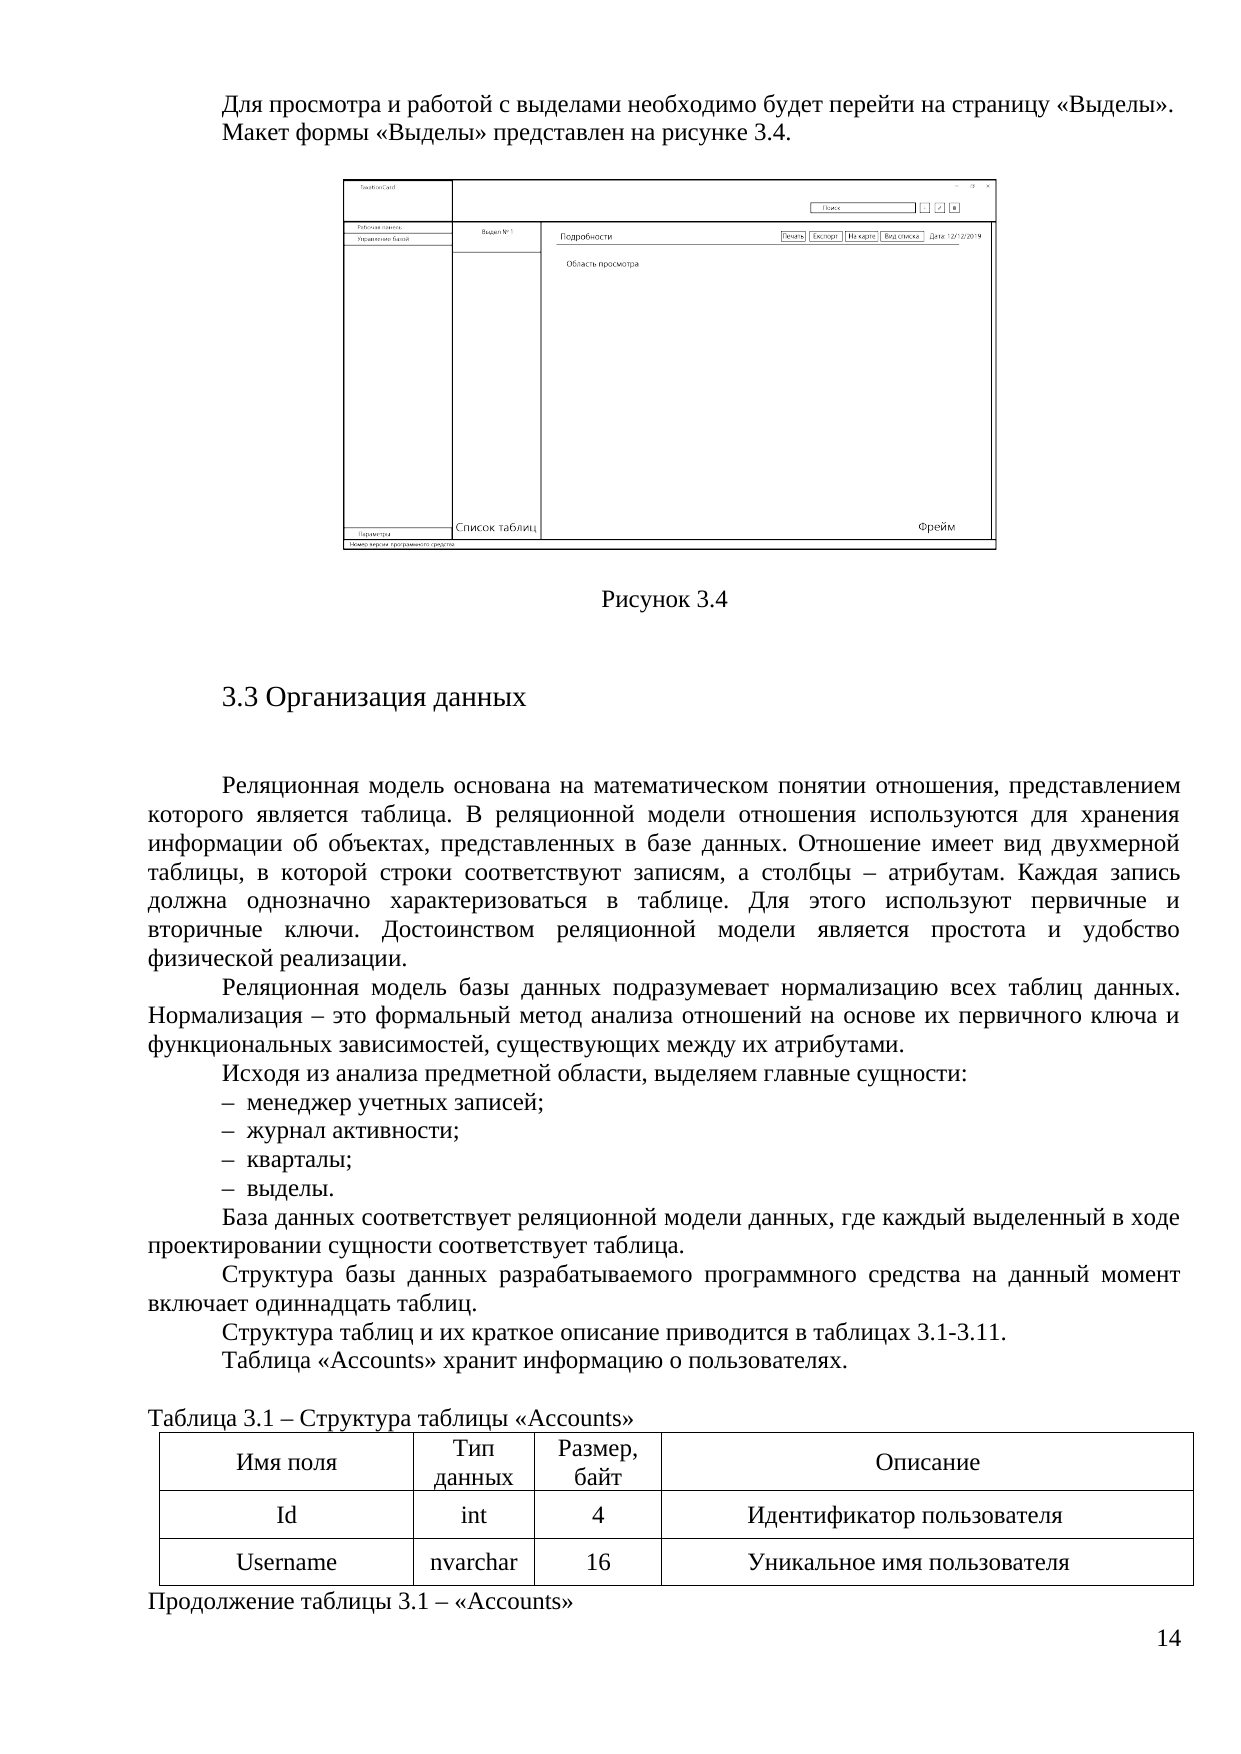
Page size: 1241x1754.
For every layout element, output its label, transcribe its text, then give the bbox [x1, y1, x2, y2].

text Структура базы данных разрабатываемого программного средства на данный момент включает одиннадцать таблиц. [148, 1259, 1181, 1317]
text База данных соответствует реляционной модели данных, где каждый выделенный в ходе проектировании сущности соответствует таблица. [148, 1202, 1181, 1259]
text Исходя из анализа предметной области, выделяем главные сущности: [148, 1058, 1181, 1087]
text Для просмотра и работой с выделами необходимо будет перейти на страницу «Выделы». [148, 89, 1181, 117]
text – кварталы; [148, 1144, 1181, 1173]
text Реляционная модель базы данных подразумевает нормализацию всех таблиц данных. Нормализация – это формальный метод анализа отношений на основе их первичного ключа и функциональных зависимостей, существующих между их атрибутами. [148, 972, 1181, 1058]
text – журнал активности; [148, 1116, 1181, 1144]
table_header Имя поля [160, 1433, 413, 1490]
text Таблица 3.1 – Структура таблицы «Accounts» [148, 1403, 1181, 1432]
table_cell Username [160, 1539, 413, 1585]
table_cell int [414, 1491, 534, 1538]
text – менеджер учетных записей; [148, 1087, 1181, 1116]
text 3.3 Организация данных [148, 679, 1181, 713]
text Рисунок 3.4 [148, 584, 1181, 612]
table_cell Id [160, 1491, 413, 1538]
text Макет формы «Выделы» представлен на рисунке 3.4. [148, 117, 1181, 146]
table_cell nvarchar [414, 1539, 534, 1585]
text – выделы. [148, 1173, 1181, 1202]
table_cell Уникальное имя пользователя [662, 1539, 1193, 1585]
table_cell 16 [535, 1539, 661, 1585]
text Продолжение таблицы 3.1 – «Accounts» [148, 1586, 1181, 1615]
table_cell Идентификатор пользователя [662, 1491, 1193, 1538]
table_header Описание [662, 1433, 1193, 1490]
text Структура таблиц и их краткое описание приводится в таблицах 3.1-3.11. [148, 1317, 1181, 1346]
table_header Размер, байт [535, 1433, 661, 1490]
table_header Тип данных [414, 1433, 534, 1490]
text Таблица «Accounts» хранит информацию о пользователях. [148, 1346, 1181, 1374]
picture [319, 179, 1009, 550]
table_cell 4 [535, 1491, 661, 1538]
text Реляционная модель основана на математическом понятии отношения, представлением которого является таблица. В реляционной модели отношения используются для хранения информации об объектах, представленных в базе данных. Отношение имеет вид двухмерной таблицы, в которой строки соответствуют записям, а столбцы – атрибутам. Каждая запись должна однозначно характеризоваться в таблице. Для этого используют первичные и вторичные ключи. Достоинством реляционной модели является простота и удобство физической реализации. [148, 771, 1181, 972]
